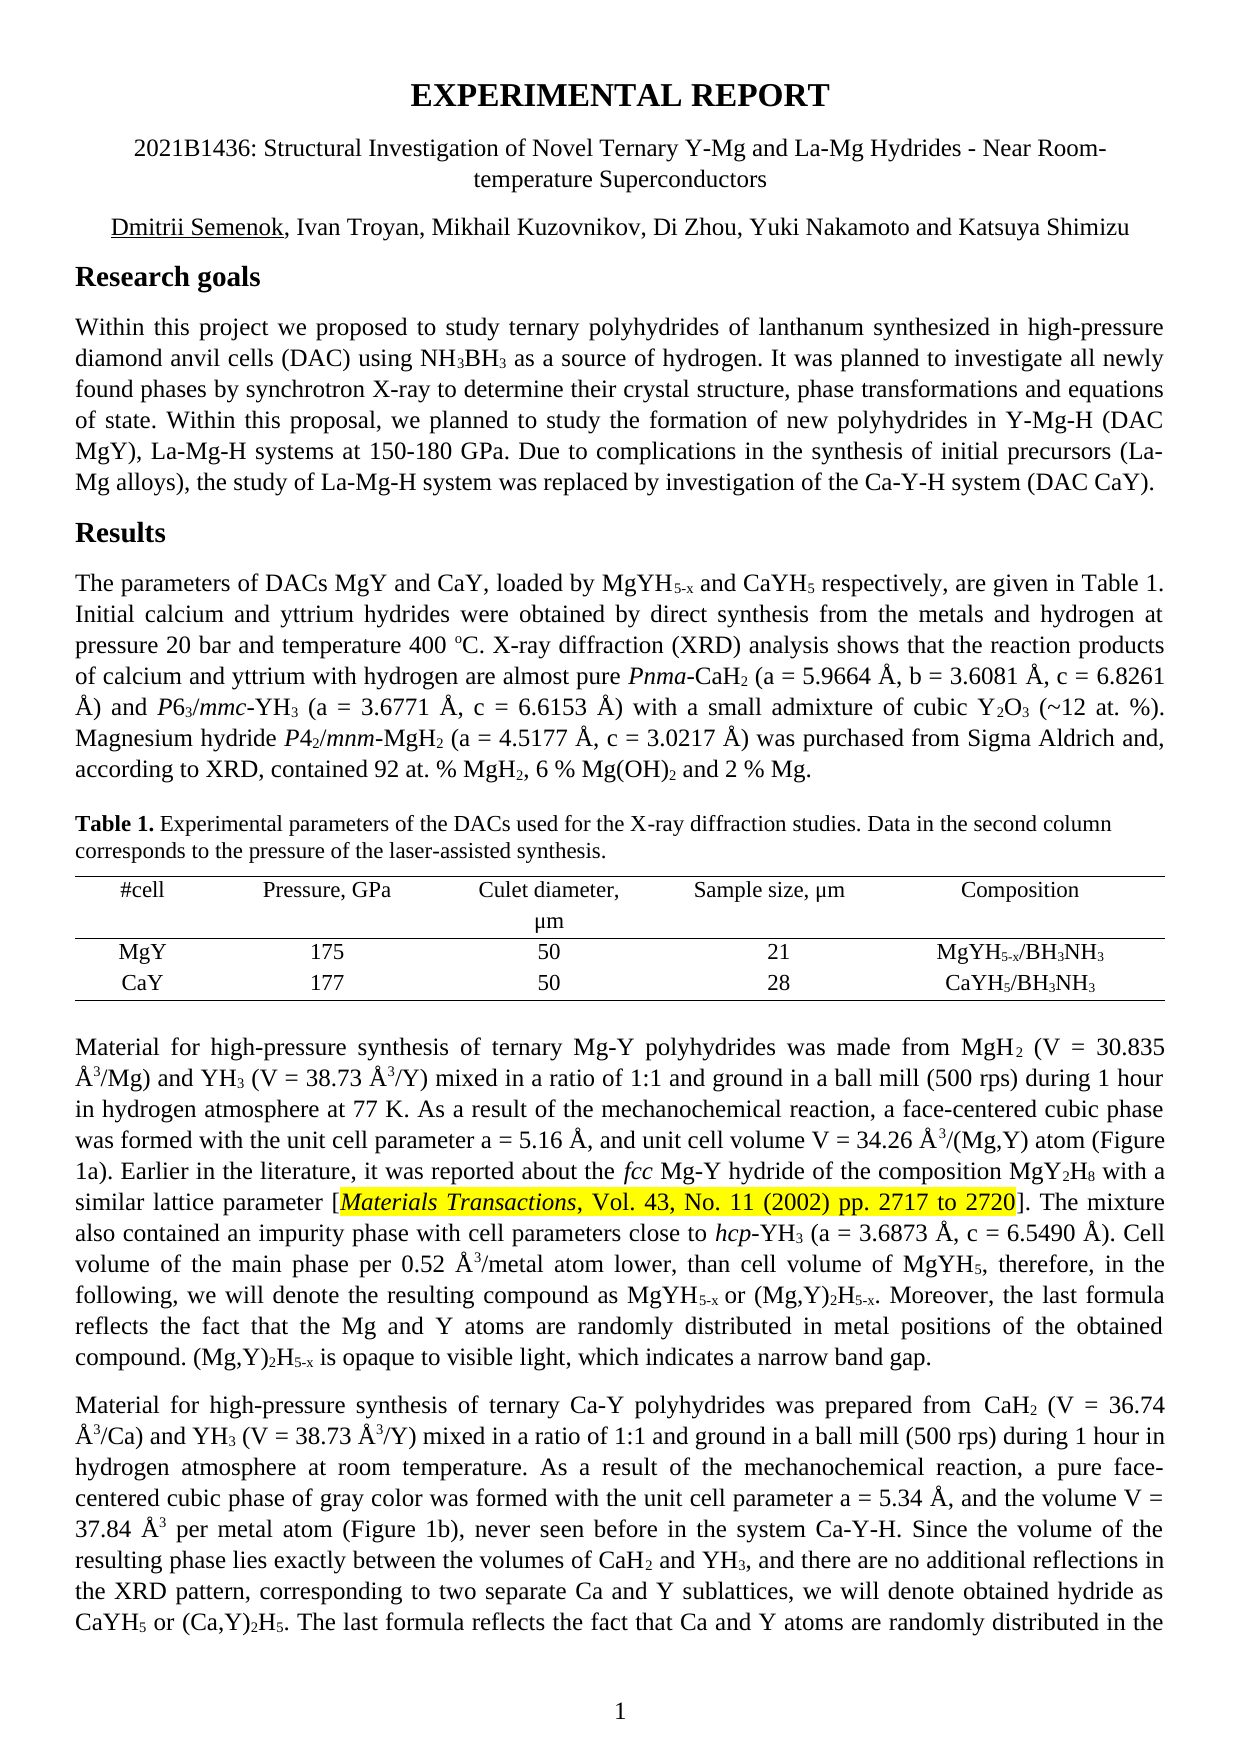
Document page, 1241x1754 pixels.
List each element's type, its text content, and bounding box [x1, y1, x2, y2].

table_cell CaY [75, 969, 238, 1000]
text Within this project we proposed to study ternary polyhydrides of lanthanum synthesized in high-pressure diamond anvil cells (DAC) using NH3BH3 as a source of hydrogen. It was planned to investigate all newly found phases by synchrotron X-ray to determine their crystal structure, phase transformations and equations of state. Within this proposal, we planned to study the formation of new polyhydrides in Y-Mg-H (DAC MgY), La-Mg-H systems at 150-180 GPa. Due to complications in the synthesis of initial precursors (La-Mg alloys), the study of La-Mg-H system was replaced by investigation of the Ca-Y-H system (DAC CaY). [75, 312, 1165, 496]
table_header Sample size, μm [682, 877, 903, 937]
text Research goals [75, 259, 1165, 293]
table_cell MgY [75, 939, 238, 969]
table_header #cell [75, 877, 238, 937]
table_header Culet diameter, μm [444, 877, 682, 937]
text Results [75, 515, 1165, 549]
text Table 1. Experimental parameters of the DACs used for the X-ray diffraction studies. Data in the second column corresponds to the pressure of the laser-assisted synthesis. [75, 810, 1137, 863]
text Material for high-pressure synthesis of ternary Mg-Y polyhydrides was made from MgH2 (V = 30.835 Å3/Mg) and YH3 (V = 38.73 Å3/Y) mixed in a ratio of 1:1 and ground in a ball mill (500 rps) during 1 hour in hydrogen atmosphere at 77 K. As a result of the mechanochemical reaction, a face-centered cubic phase was formed with the unit cell parameter a = 5.16 Å, and unit cell volume V = 34.26 Å3/(Mg,Y) atom (Figure 1a). Earlier in the literature, it was reported about the fcc Mg-Y hydride of the composition MgY2H8 with a similar lattice parameter [Materials Transactions, Vol. 43, No. 11 (2002) pp. 2717 to 2720]. The mixture also contained an impurity phase with cell parameters close to hcp-YH3 (a = 3.6873 Å, c = 6.5490 Å). Cell volume of the main phase per 0.52 Å3/metal atom lower, than cell volume of MgYH5, therefore, in the following, we will denote the resulting compound as MgYH5-x or (Mg,Y)2H5-x. Moreover, the last formula reflects the fact that the Mg and Y atoms are randomly distributed in metal positions of the obtained compound. (Mg,Y)2H5-x is opaque to visible light, which indicates a narrow band gap. [75, 1001, 1165, 1371]
text EXPERIMENTAL REPORT [75, 75, 1165, 113]
table_header Composition [903, 877, 1165, 937]
table_cell 177 [238, 969, 444, 1000]
table_cell CaYH5/BH3NH3 [903, 969, 1165, 1000]
table_cell 21 [682, 939, 903, 969]
text Dmitrii Semenok, Ivan Troyan, Mikhail Kuzovnikov, Di Zhou, Yuki Nakamoto and Katsuya Shimizu [75, 212, 1165, 241]
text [75, 1390, 1165, 1636]
table_cell 28 [682, 969, 903, 1000]
table_cell 50 [444, 969, 682, 1000]
table_cell MgYH5-x/BH3NH3 [903, 939, 1165, 969]
table_cell 50 [444, 939, 682, 969]
text The parameters of DACs MgY and CaY, loaded by MgYH5-x and CaYH5 respectively, are given in Table 1. Initial calcium and yttrium hydrides were obtained by direct synthesis from the metals and hydrogen at pressure 20 bar and temperature 400 oС. X-ray diffraction (XRD) analysis shows that the reaction products of calcium and yttrium with hydrogen are almost pure Pnma-CaH2 (a = 5.9664 Å, b = 3.6081 Å, c = 6.8261 Å) and P63/mmc-YH3 (a = 3.6771 Å, c = 6.6153 Å) with a small admixture of cubic Y2O3 (~12 at. %). Magnesium hydride P42/mnm-MgH2 (a = 4.5177 Å, c = 3.0217 Å) was purchased from Sigma Aldrich and, according to XRD, contained 92 at. % MgH2, 6 % Mg(OH)2 and 2 % Mg. [75, 568, 1165, 783]
table_cell 175 [238, 939, 444, 969]
table_header Pressure, GPa [238, 877, 444, 937]
text 2021B1436: Structural Investigation of Novel Ternary Y-Mg and La-Mg Hydrides - Near Room-temperature Superconductors [75, 133, 1165, 193]
